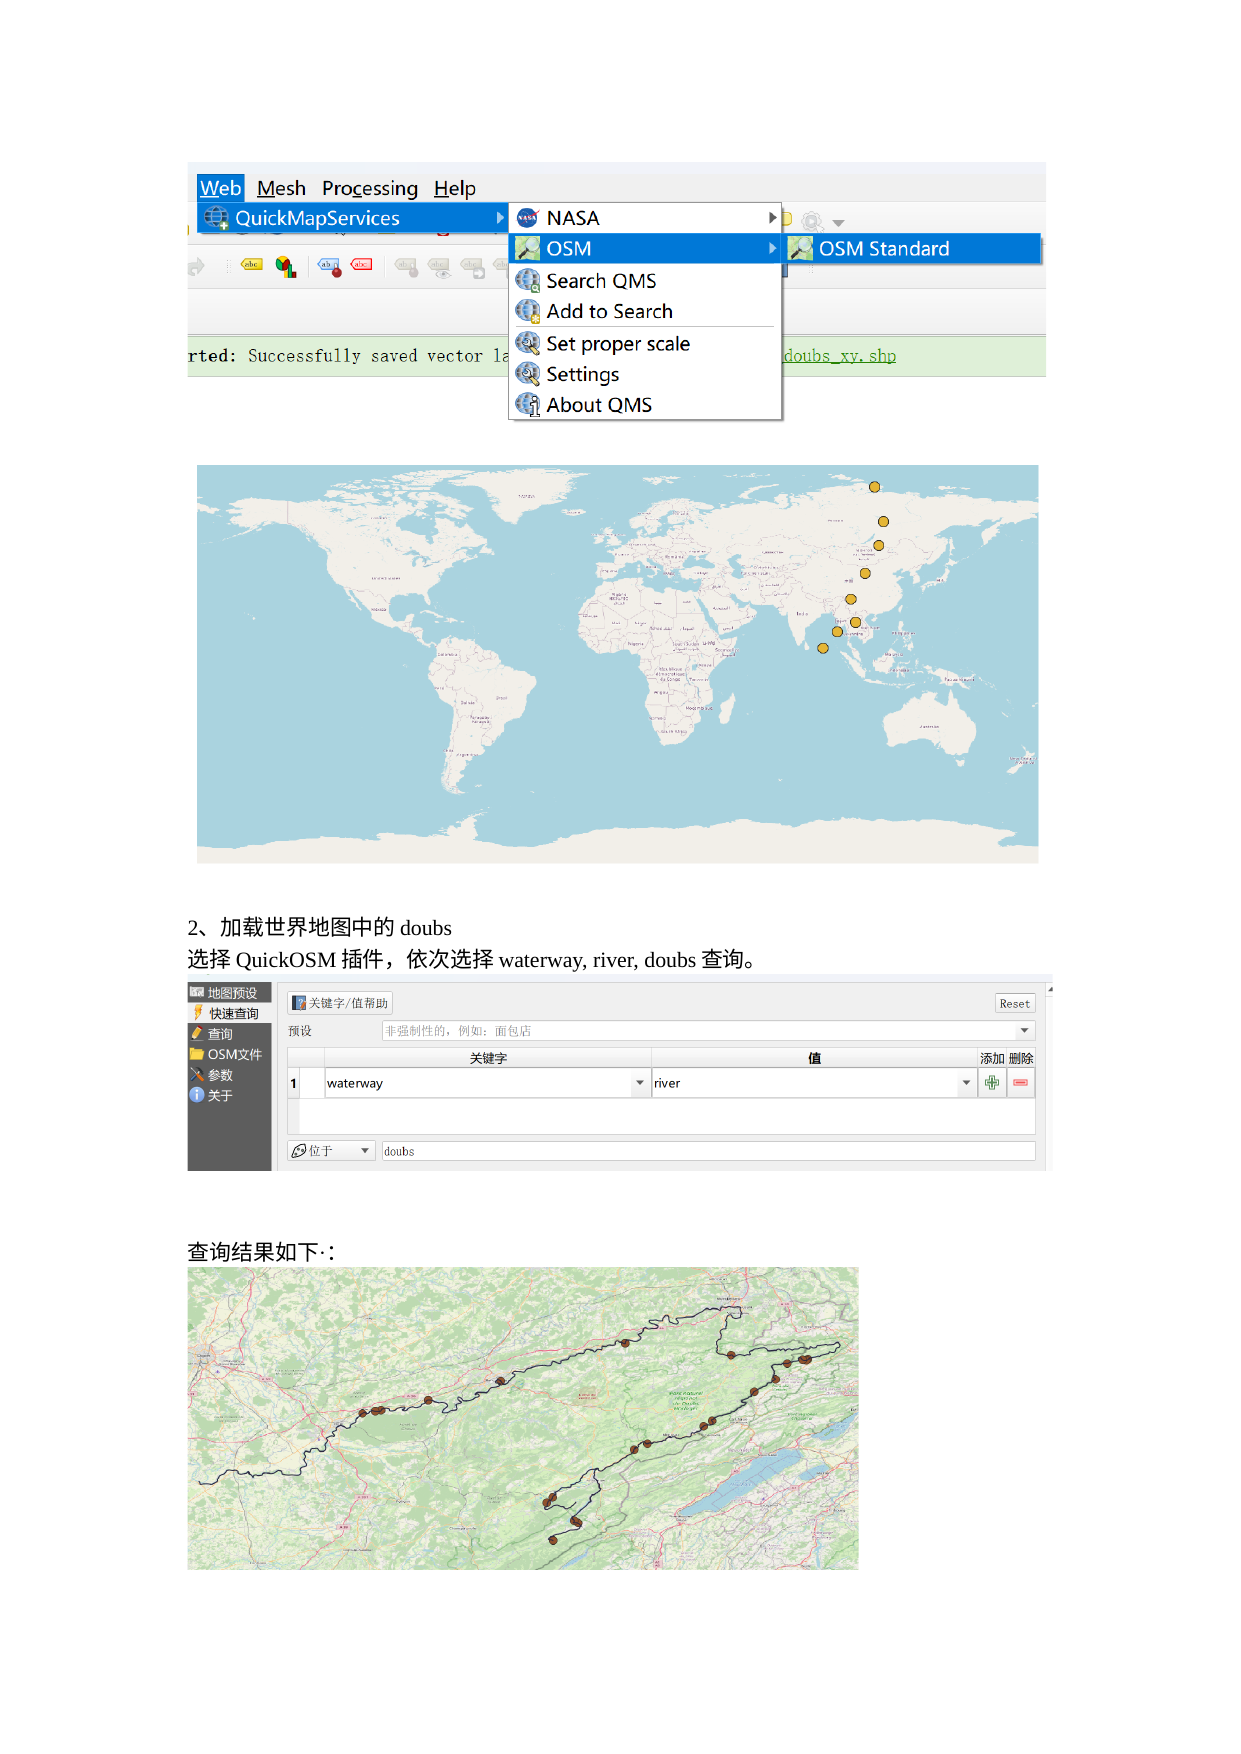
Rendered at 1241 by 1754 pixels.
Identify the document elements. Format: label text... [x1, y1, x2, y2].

text 选择QuickOSM插件，依次选择waterway, river, doubs查询。 [187, 942, 1053, 974]
text 查询结果如下·： [187, 1234, 1053, 1267]
picture [187, 454, 1053, 866]
picture [187, 1267, 859, 1570]
picture [187, 974, 1053, 1171]
text 2、加载世界地图中的doubs [187, 909, 1053, 942]
picture [187, 162, 1047, 431]
